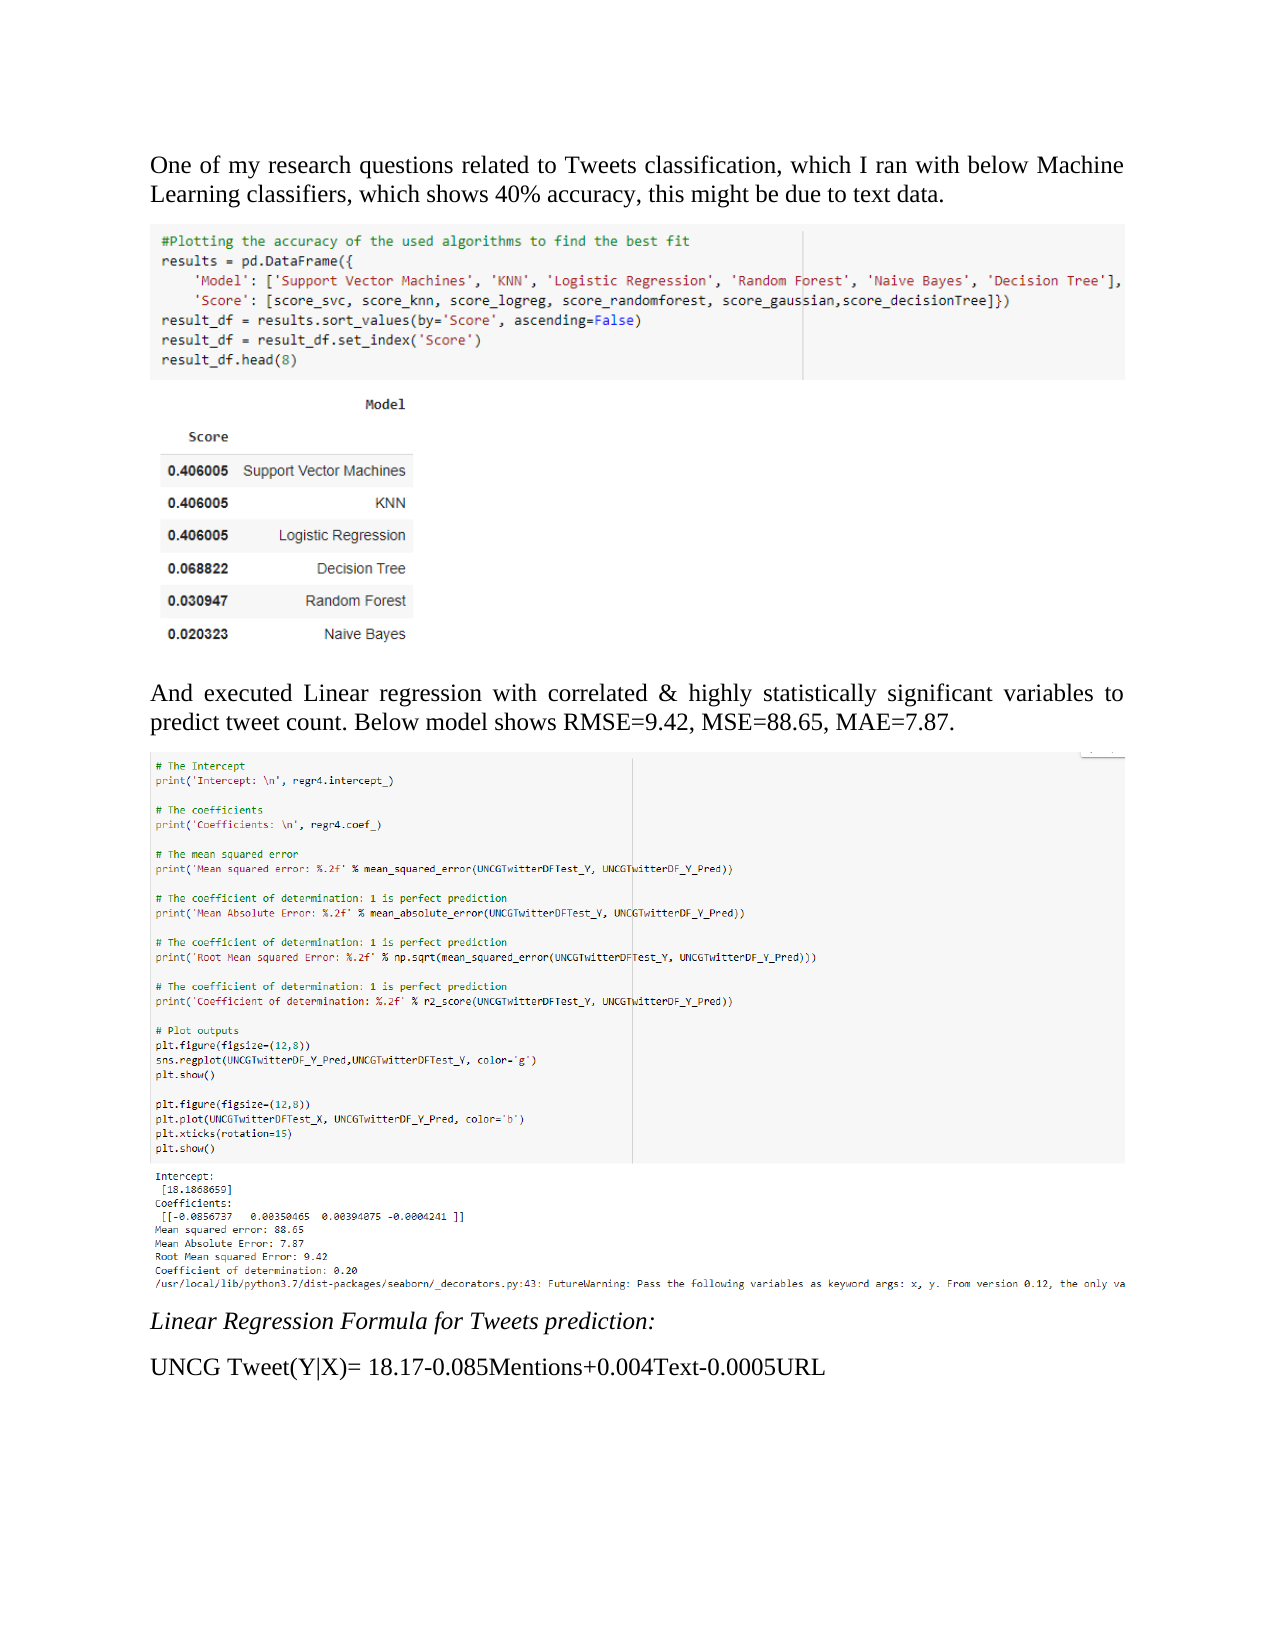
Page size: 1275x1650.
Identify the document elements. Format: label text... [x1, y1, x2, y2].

picture [150, 752, 1125, 1290]
text Linear Regression Formula for Tweets prediction: [150, 1306, 1125, 1335]
text One of my research questions related to Tweets classification, which I ran with below Machine Learning classifiers, which shows 40% accuracy, this might be due to text data. [150, 150, 1125, 207]
text UNCG Tweet(Y|X)= 18.17-0.085Mentions+0.004Text-0.0005URL [150, 1352, 1125, 1380]
picture [150, 224, 1125, 662]
text And executed Linear regression with correlated & highly statistically significant variables to predict tweet count. Below model shows RMSE=9.42, MSE=88.65, MAE=7.87. [150, 678, 1125, 736]
